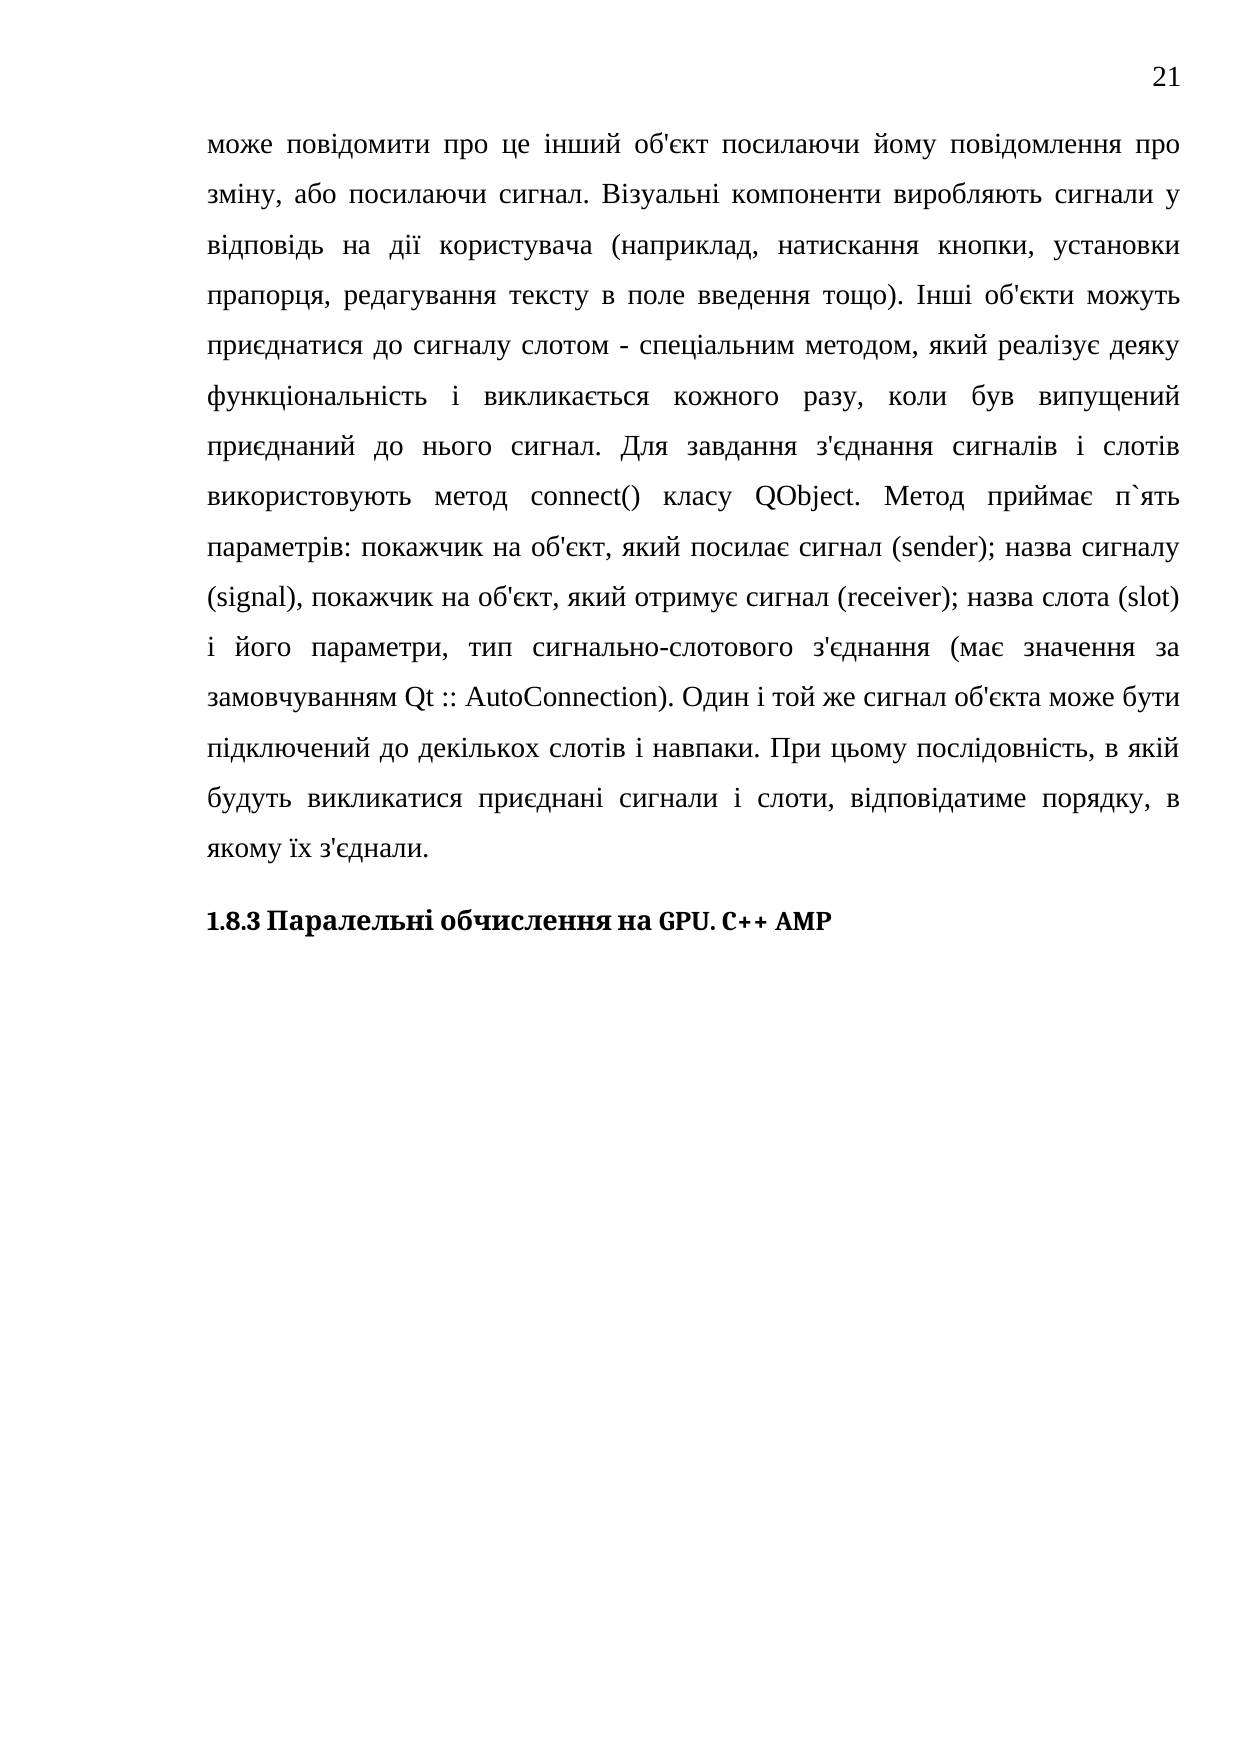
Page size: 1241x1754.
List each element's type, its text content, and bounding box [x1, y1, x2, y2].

subtitle 1.8.3 Паралельні обчислення на GPU. C++ AMP [207, 906, 1181, 937]
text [207, 126, 1181, 864]
